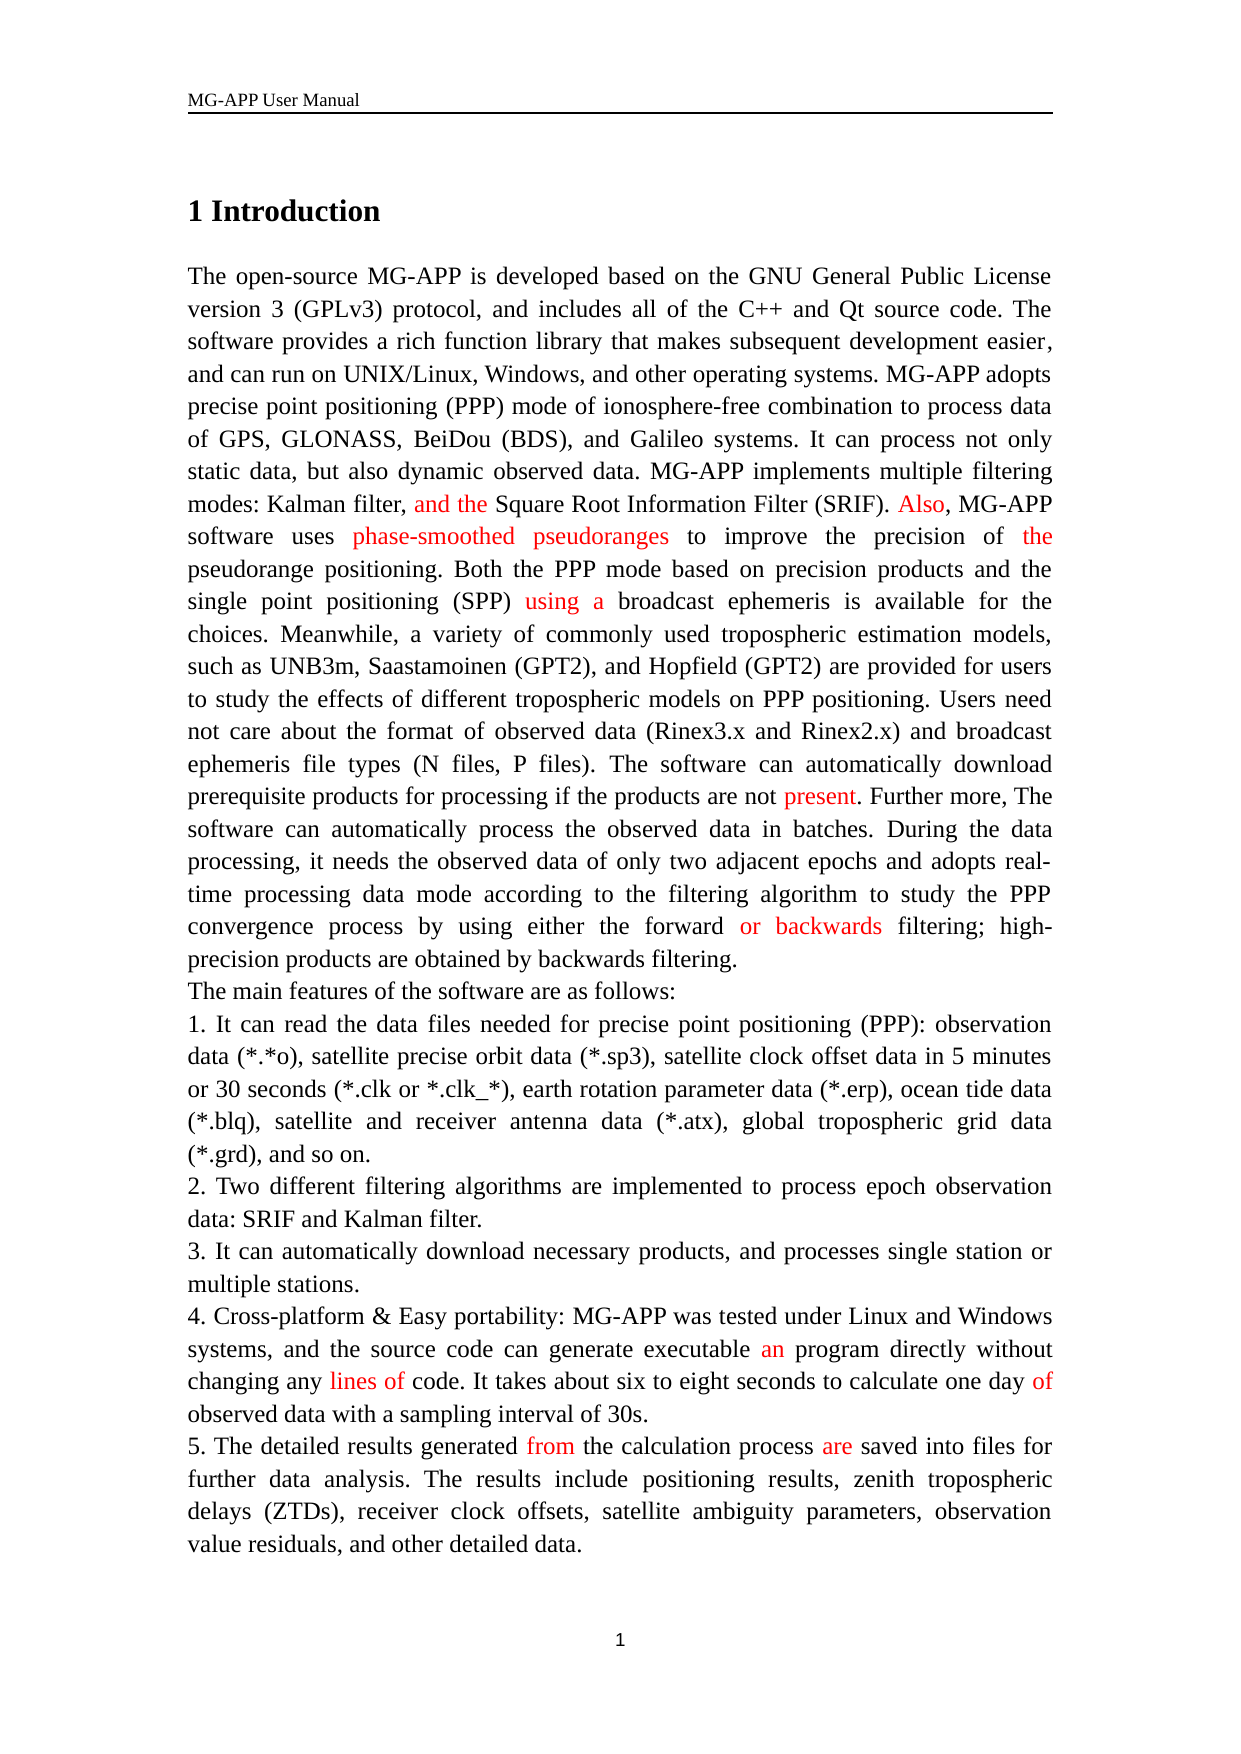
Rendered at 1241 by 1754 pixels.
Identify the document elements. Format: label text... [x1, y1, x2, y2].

text 2. Two different filtering algorithms are implemented to process epoch observation data: SRIF and Kalman filter. [187, 1169, 1053, 1234]
text The main features of the software are as follows: [187, 974, 1053, 1007]
text 1. It can read the data files needed for precise point positioning (PPP): observation data (*.*o), satellite precise orbit data (*.sp3), satellite clock offset data in 5 minutes or 30 seconds (*.clk or *.clk_*), earth rotation parameter data (*.erp), ocean tide data (*.blq), satellite and receiver antenna data (*.atx), global tropospheric grid data (*.grd), and so on. [187, 1007, 1053, 1169]
text 4. Cross-platform & Easy portability: MG-APP was tested under Linux and Windows systems, and the source code can generate executable an program directly without changing any lines of code. It takes about six to eight seconds to calculate one day of observed data with a sampling interval of 30s. [187, 1299, 1053, 1429]
text 1 Introduction [187, 178, 1053, 243]
text 3. It can automatically download necessary products, and processes single station or multiple stations. [187, 1234, 1053, 1299]
text The open-source MG-APP is developed based on the GNU General Public License version 3 (GPLv3) protocol, and includes all of the C++ and Qt source code. The software provides a rich function library that makes subsequent development easier, and can run on UNIX/Linux, Windows, and other operating systems. MG-APP adopts precise point positioning (PPP) mode of ionosphere-free combination to process data of GPS, GLONASS, BeiDou (BDS), and Galileo systems. It can process not only static data, but also dynamic observed data. MG-APP implements multiple filtering modes: Kalman filter, and the Square Root Information Filter (SRIF). Also, MG-APP software uses phase-smoothed pseudoranges to improve the precision of the pseudorange positioning. Both the PPP mode based on precision products and the single point positioning (SPP) using a broadcast ephemeris is available for the choices. Meanwhile, a variety of commonly used tropospheric estimation models, such as UNB3m, Saastamoinen (GPT2), and Hopfield (GPT2) are provided for users to study the effects of different tropospheric models on PPP positioning. Users need not care about the format of observed data (Rinex3.x and Rinex2.x) and broadcast ephemeris file types (N files, P files). The software can automatically download prerequisite products for processing if the products are not present. Further more, The software can automatically process the observed data in batches. During the data processing, it needs the observed data of only two adjacent epochs and adopts real-time processing data mode according to the filtering algorithm to study the PPP convergence process by using either the forward or backwards filtering; high-precision products are obtained by backwards filtering. [187, 259, 1053, 974]
text 5. The detailed results generated from the calculation process are saved into files for further data analysis. The results include positioning results, zenith tropospheric delays (ZTDs), receiver clock offsets, satellite ambiguity parameters, observation value residuals, and other detailed data. [187, 1429, 1053, 1559]
